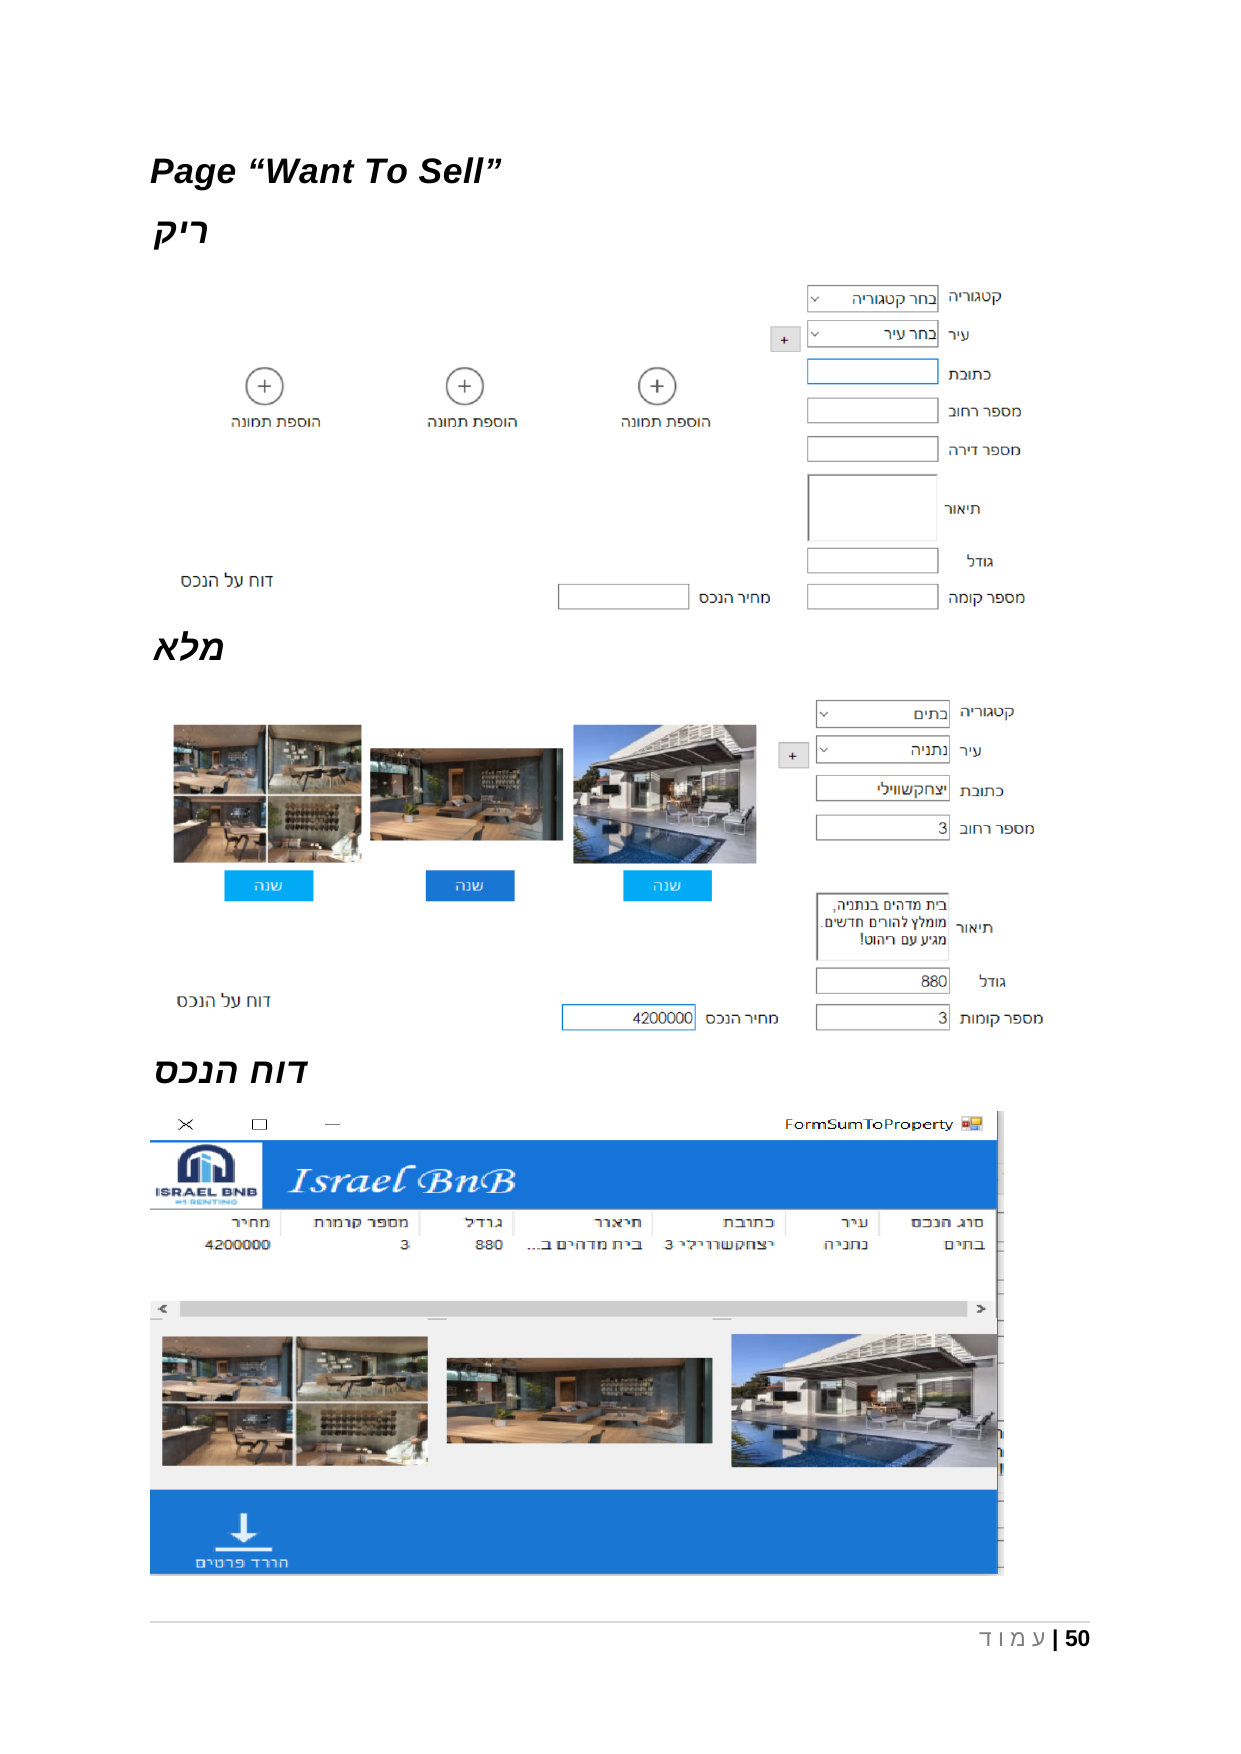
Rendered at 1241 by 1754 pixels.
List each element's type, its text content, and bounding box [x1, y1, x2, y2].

text דוח הנכס [150, 1047, 1090, 1091]
picture [150, 1111, 1004, 1576]
text ריק [150, 211, 1090, 251]
picture [150, 271, 1091, 625]
picture [150, 688, 1091, 1047]
text Page “Want To Sell” [150, 150, 1090, 191]
text מלא [150, 625, 1090, 668]
